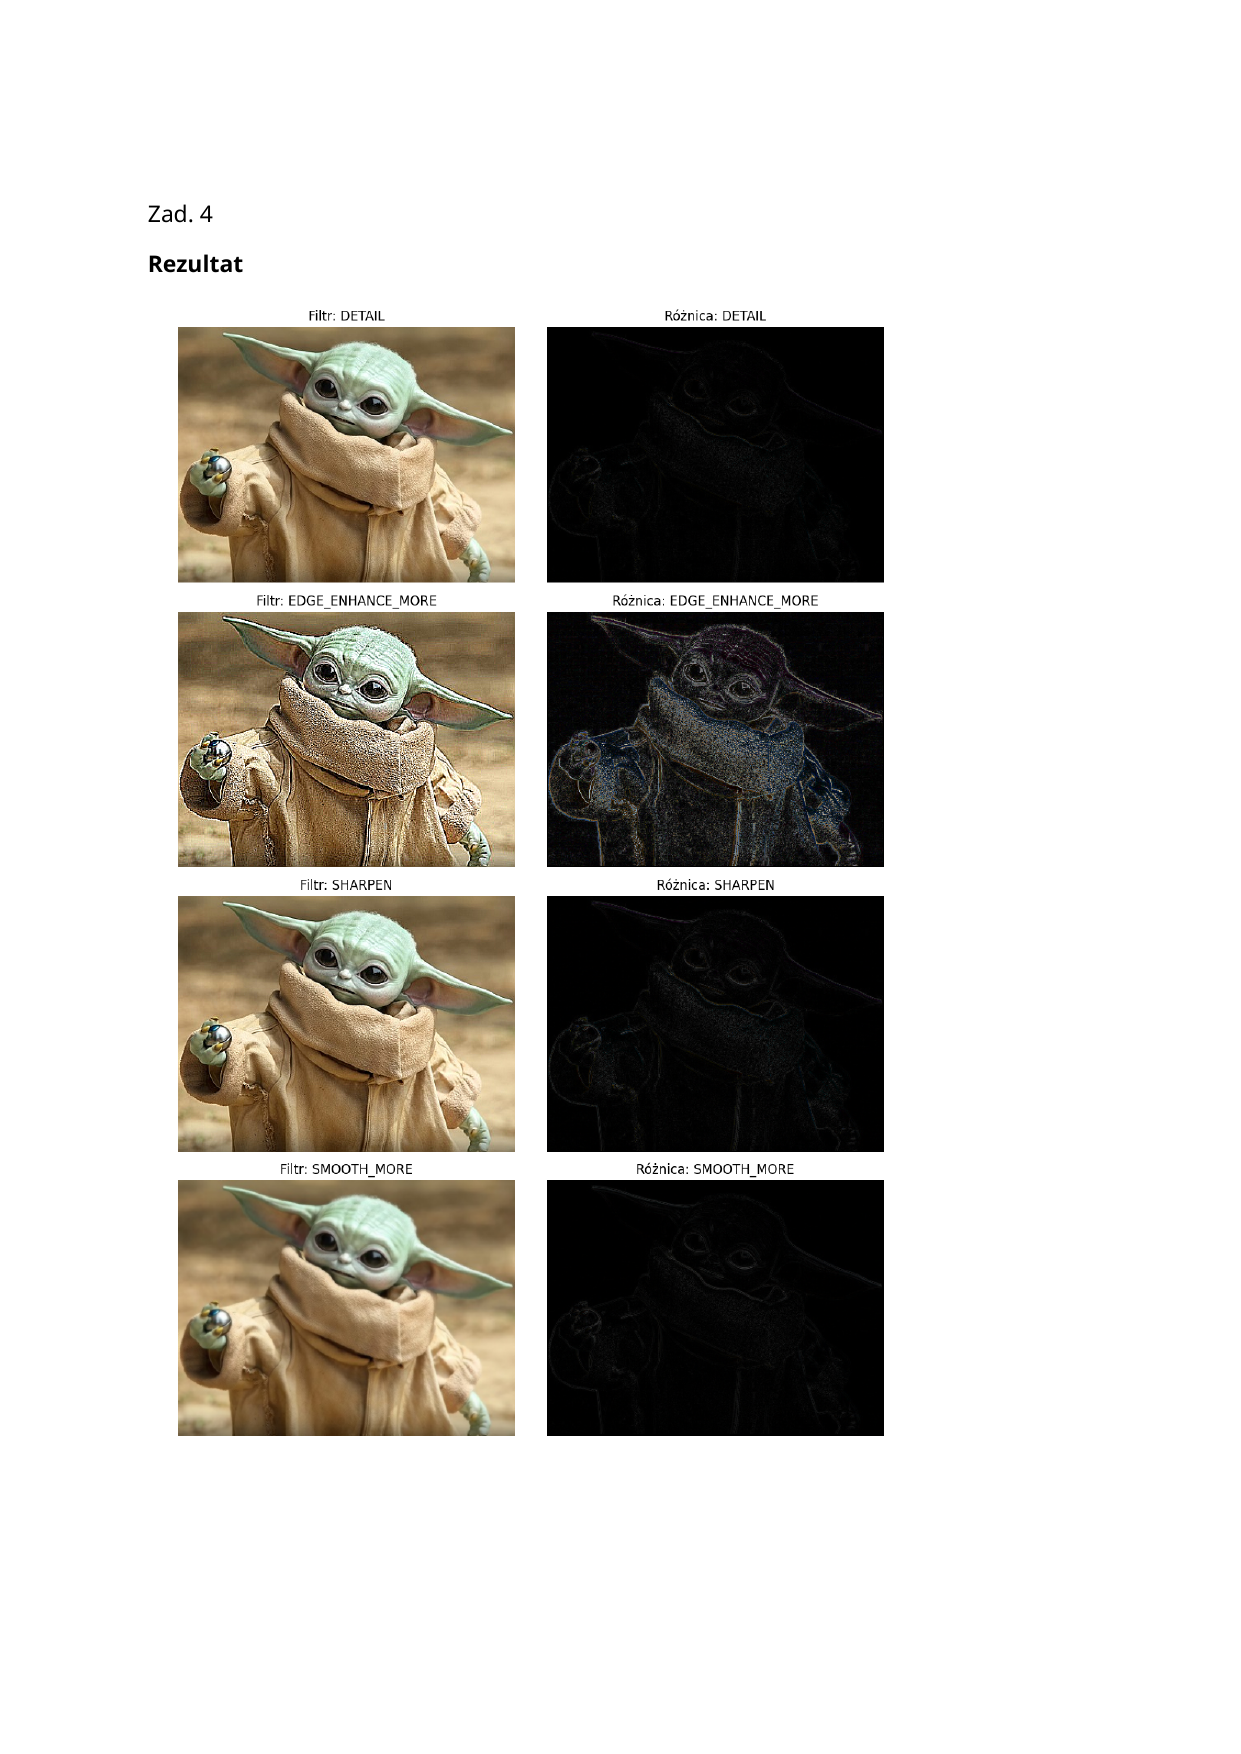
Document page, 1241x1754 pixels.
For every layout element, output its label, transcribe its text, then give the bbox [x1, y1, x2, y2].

picture [147, 298, 914, 1447]
text Zad. 4 [148, 198, 1093, 229]
text Rezultat [148, 248, 1093, 280]
